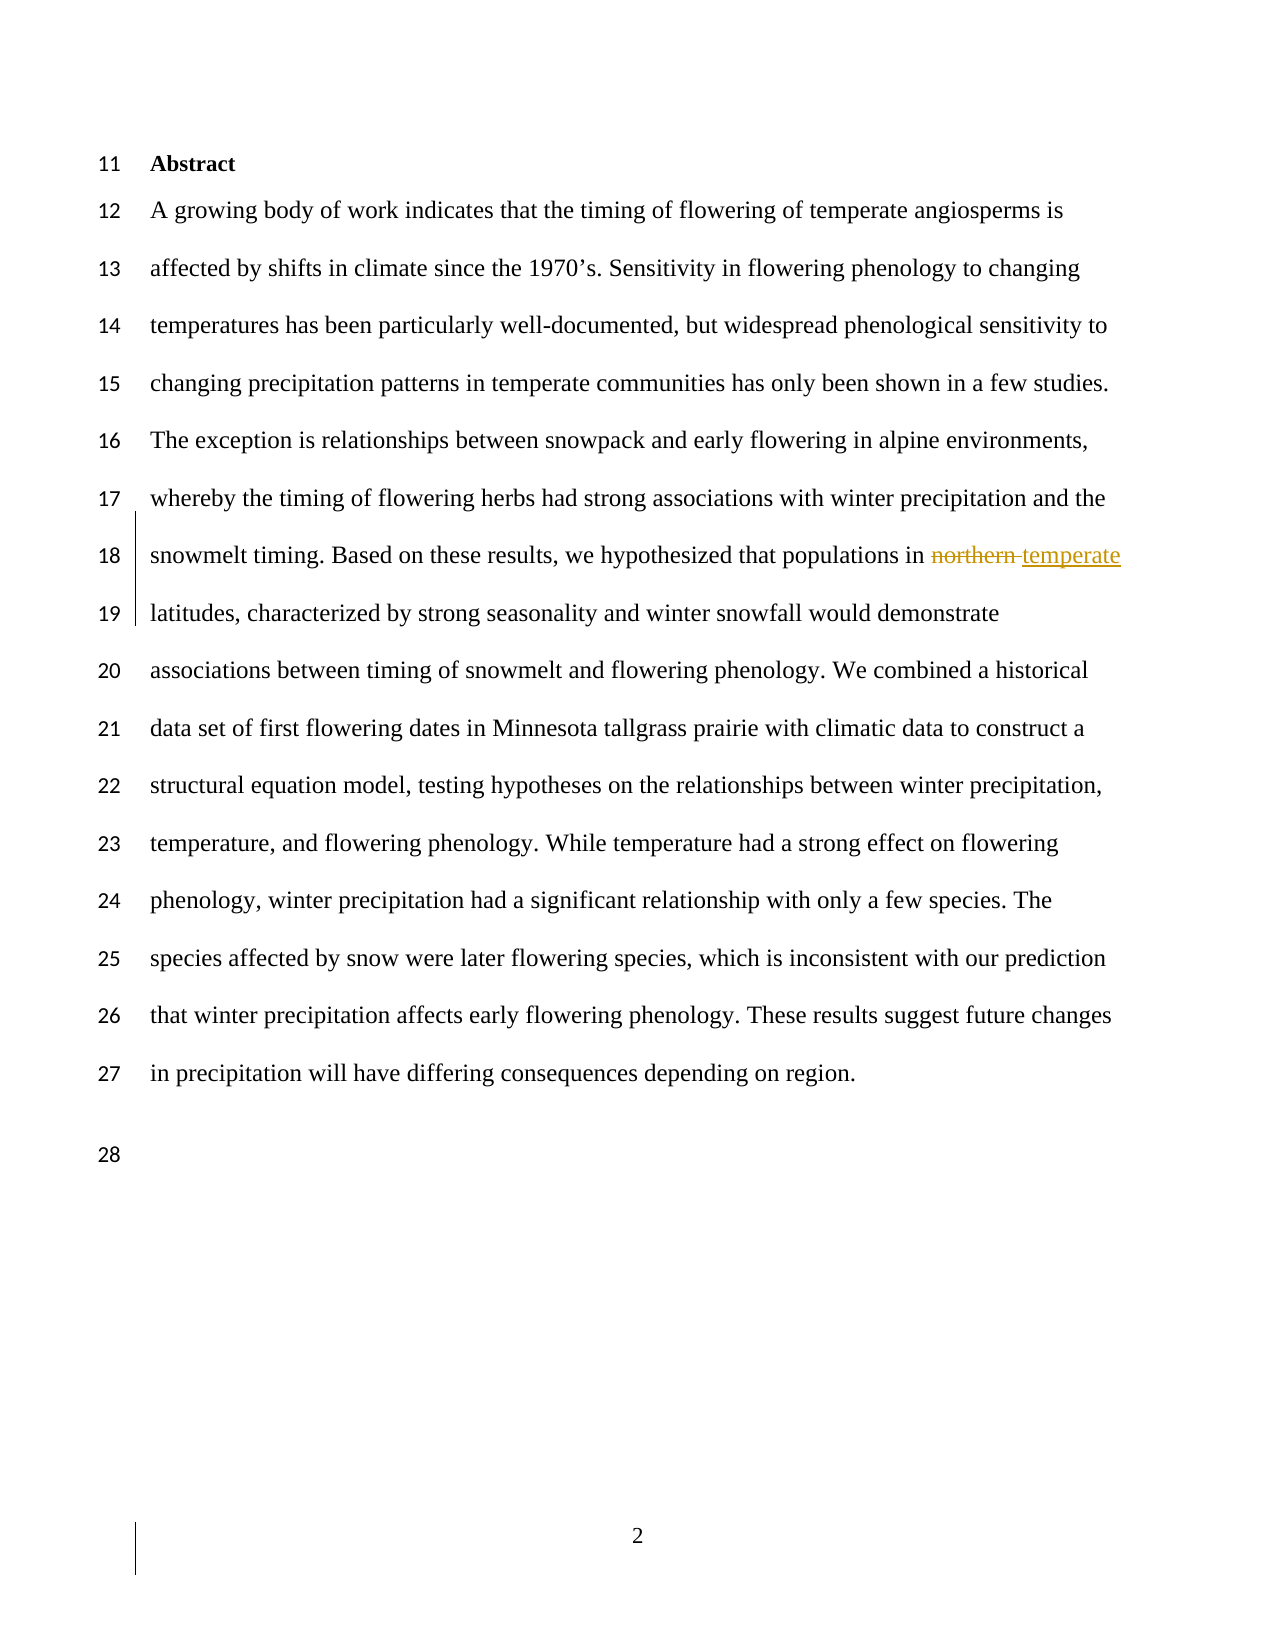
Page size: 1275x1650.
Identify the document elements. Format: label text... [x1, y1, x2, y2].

text Abstract [150, 150, 1125, 176]
text A growing body of work indicates that the timing of flowering of temperate angiosperms is affected by shifts in climate since the 1970’s. Sensitivity in flowering phenology to changing temperatures has been particularly well-documented, but widespread phenological sensitivity to changing precipitation patterns in temperate communities has only been shown in a few studies. The exception is relationships between snowpack and early flowering in alpine environments, whereby the timing of flowering herbs had strong associations with winter precipitation and the snowmelt timing. Based on these results, we hypothesized that populations in latitudes, characterized by strong seasonality and winter snowfall would demonstrate associations between timing of snowmelt and flowering phenology. We combined a historical data set of first flowering dates in Minnesota tallgrass prairie with climatic data to construct a structural equation model, testing hypotheses on the relationships between winter precipitation, temperature, and flowering phenology. While temperature had a strong effect on flowering phenology, winter precipitation had a significant relationship with only a few species. The species affected by snow were later flowering species, which is inconsistent with our prediction that winter precipitation affects early flowering phenology. These results suggest future changes in precipitation will have differing consequences depending on region. [150, 195, 1125, 1086]
